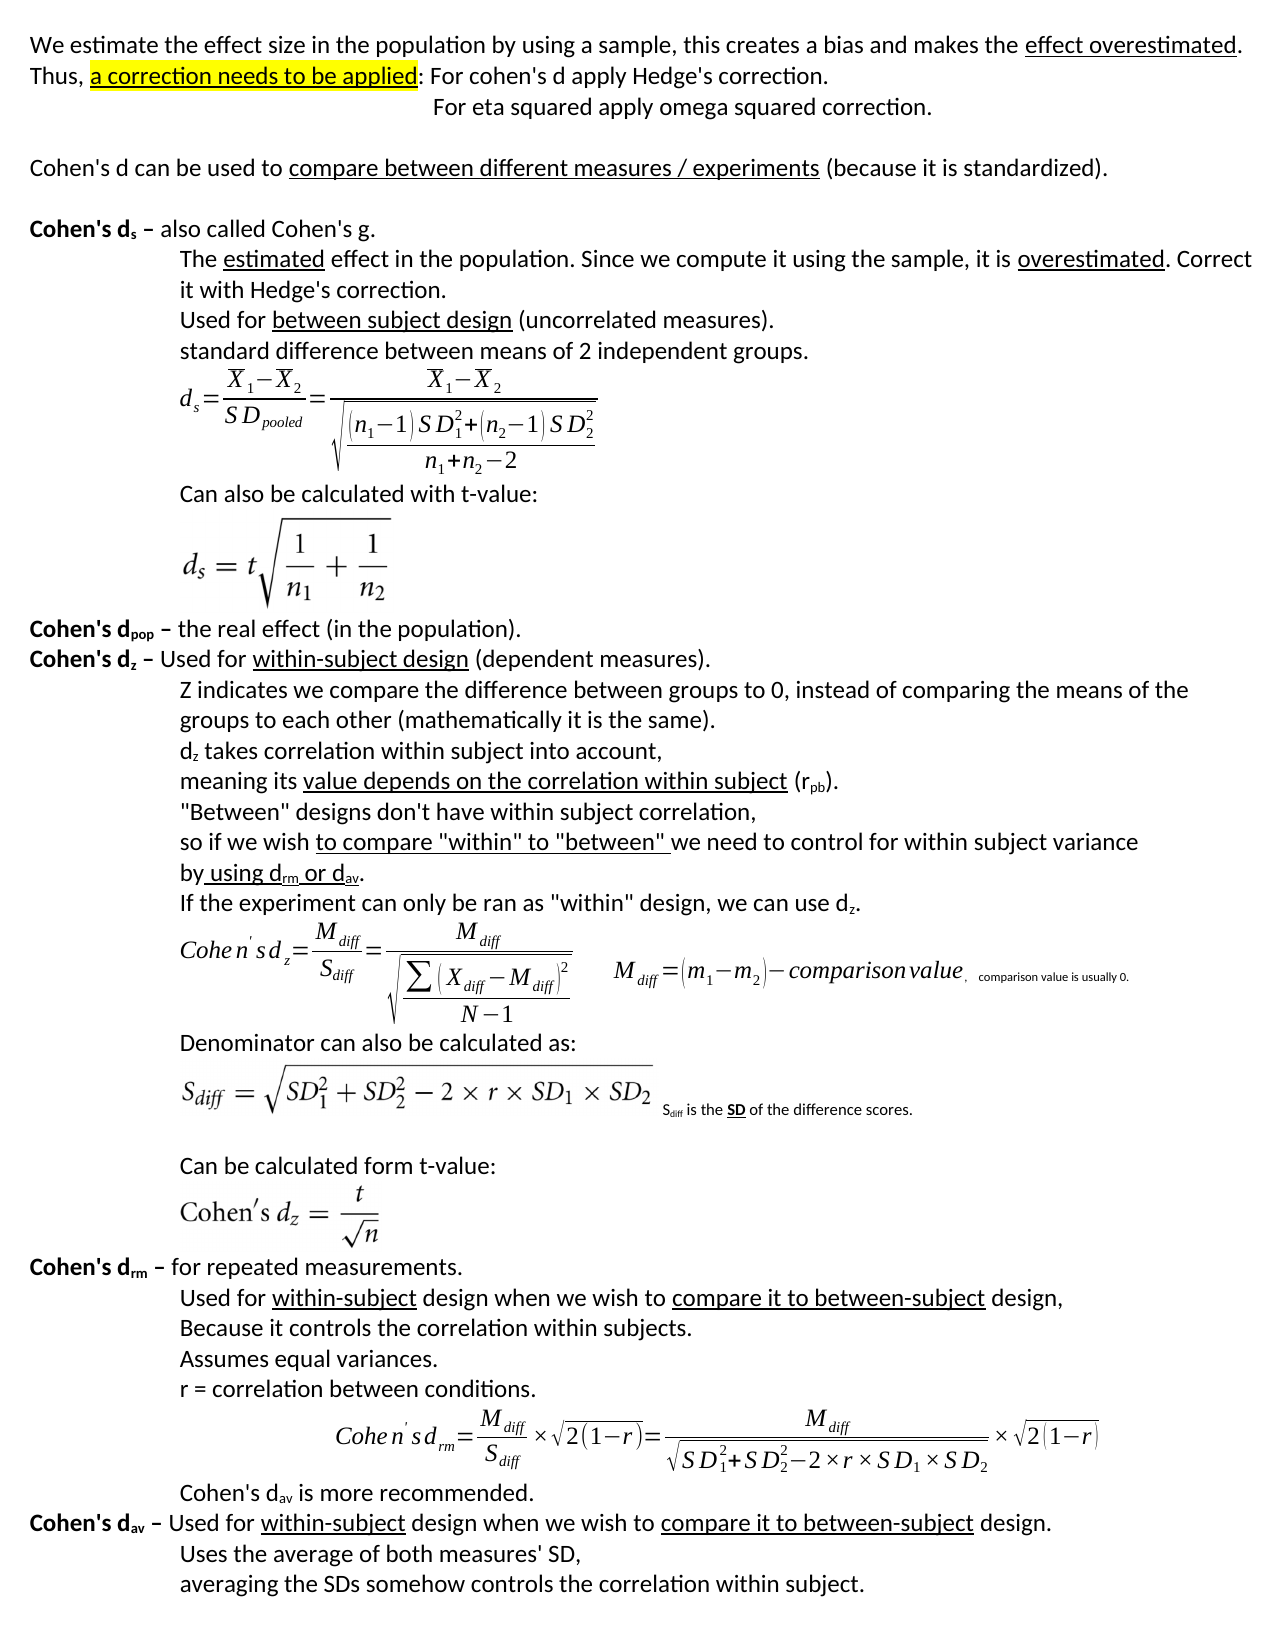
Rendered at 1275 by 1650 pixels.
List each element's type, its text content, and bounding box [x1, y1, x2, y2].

text Cohen's d can be used to compare between different measures / experiments (because it is standardized). [29, 152, 1255, 182]
text Used for between subject design (uncorrelated measures). [104, 304, 1255, 335]
text Cohen's dav – Used for within-subject design when we wish to compare it to between-subject design. [29, 1507, 1255, 1538]
text If the experiment can only be ran as "within" design, we can use dz. [179, 887, 1255, 918]
text Because it controls the correlation within subjects. [104, 1312, 1255, 1343]
picture [179, 508, 394, 613]
picture [179, 1181, 382, 1252]
text The estimated effect in the population. Since we compute it using the sample, it is overestimated. Correct it with Hedge's correction. [179, 243, 1255, 304]
text Cohen's dz – Used for within-subject design (dependent measures). [29, 643, 1255, 674]
text We estimate the effect size in the population by using a sample, this creates a bias and makes the effect overestimated. [29, 29, 1255, 60]
text standard difference between means of 2 independent groups. [104, 335, 1255, 365]
text meaning its value depends on the correlation within subject (rpb). [179, 765, 1255, 796]
text For eta squared apply omega squared correction. [404, 91, 1255, 121]
text Cohen's drm – for repeated measurements. [29, 1251, 1255, 1282]
text so if we wish to compare "within" to "between" we need to control for within subject variance [179, 826, 1255, 857]
picture [179, 1058, 660, 1116]
text Used for within-subject design when we wish to compare it to between-subject design, [29, 1282, 1255, 1312]
text dz takes correlation within subject into account, [179, 735, 1255, 765]
text Z indicates we compare the difference between groups to 0, instead of comparing the means of the groups to each other (mathematically it is the same). [179, 674, 1255, 735]
text r = correlation between conditions. [104, 1373, 1255, 1404]
text averaging the SDs somehow controls the correlation within subject. [179, 1568, 1255, 1599]
text by using drm or dav. [179, 857, 1255, 887]
text , comparison value is usually 0. [179, 918, 1255, 1028]
text Denominator can also be calculated as: [104, 1028, 1255, 1058]
text Uses the average of both measures' SD, [179, 1538, 1255, 1568]
text Thus, a correction needs to be applied: For cohen's d apply Hedge's correction. [418, 60, 1255, 91]
text "Between" designs don't have within subject correlation, [179, 796, 1255, 826]
text Cohen's dpop – the real effect (in the population). [29, 613, 1255, 643]
text Assumes equal variances. [104, 1343, 1255, 1373]
text Cohen's ds – also called Cohen's g. [29, 213, 1255, 243]
text Cohen's dav is more recommended. [104, 1477, 1255, 1507]
text Can be calculated form t-value: [104, 1150, 1255, 1181]
text Can also be calculated with t-value: [104, 478, 1255, 509]
